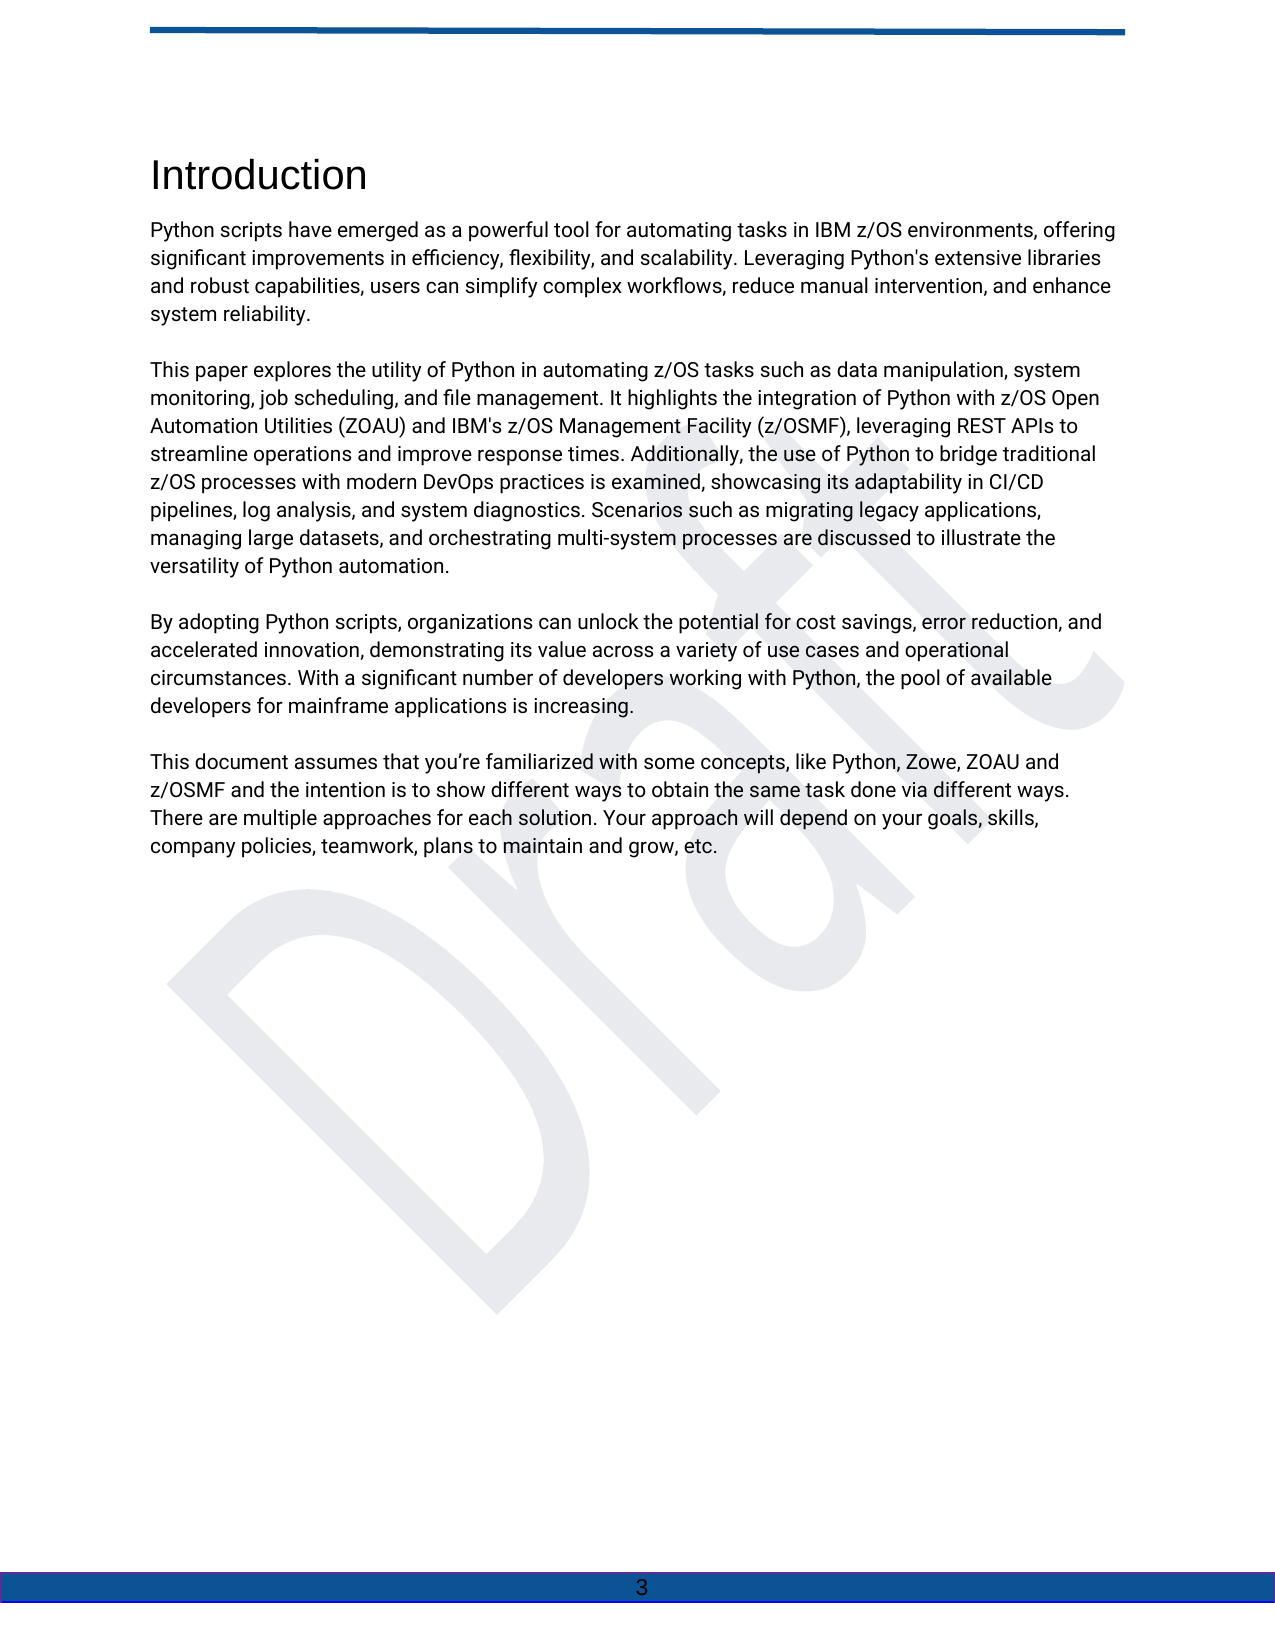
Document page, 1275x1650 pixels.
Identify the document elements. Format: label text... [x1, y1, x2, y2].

text Python scripts have emerged as a powerful tool for automating tasks in IBM z/OS environments, offering significant improvements in efficiency, flexibility, and scalability. Leveraging Python's extensive libraries and robust capabilities, users can simplify complex workflows, reduce manual intervention, and enhance system reliability. [150, 218, 1125, 326]
text By adopting Python scripts, organizations can unlock the potential for cost savings, error reduction, and accelerated innovation, demonstrating its value across a variety of use cases and operational circumstances. With a significant number of developers working with Python, the pool of available developers for mainframe applications is increasing. [150, 610, 1125, 718]
subtitle Introduction [150, 150, 1125, 198]
text This document assumes that you’re familiarized with some concepts, like Python, Zowe, ZOAU and z/OSMF and the intention is to show different ways to obtain the same task done via different ways. There are multiple approaches for each solution. Your approach will depend on your goals, skills, company policies, teamwork, plans to maintain and grow, etc. [150, 750, 1125, 858]
text This paper explores the utility of Python in automating z/OS tasks such as data manipulation, system monitoring, job scheduling, and file management. It highlights the integration of Python with z/OS Open Automation Utilities (ZOAU) and IBM's z/OS Management Facility (z/OSMF), leveraging REST APIs to streamline operations and improve response times. Additionally, the use of Python to bridge traditional z/OS processes with modern DevOps practices is examined, showcasing its adaptability in CI/CD pipelines, log analysis, and system diagnostics. Scenarios such as migrating legacy applications, managing large datasets, and orchestrating multi-system processes are discussed to illustrate the versatility of Python automation. [150, 358, 1125, 578]
